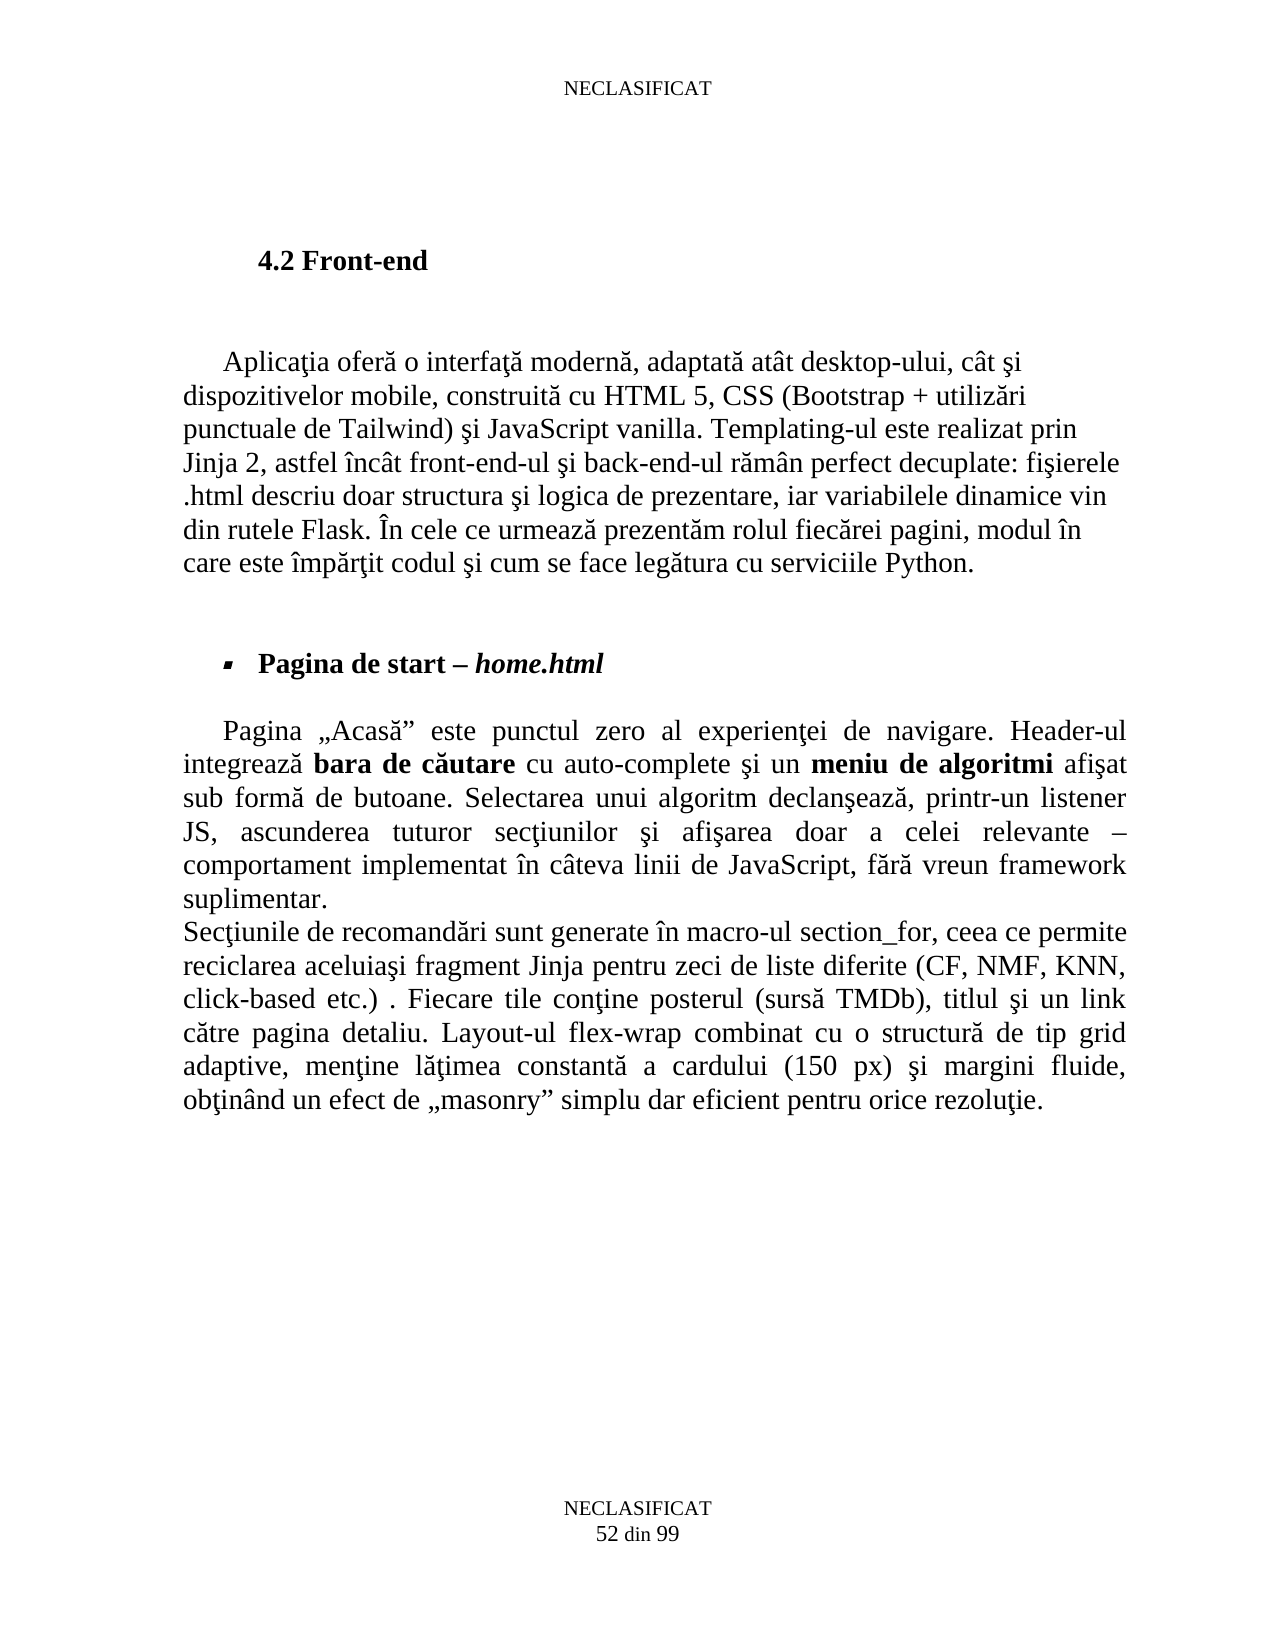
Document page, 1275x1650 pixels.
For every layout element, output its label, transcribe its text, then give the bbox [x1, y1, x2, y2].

text Aplicaţia oferă o interfaţă modernă, adaptată atât desktop-ului, cât şi dispozitivelor mobile, construită cu HTML 5, CSS (Bootstrap + utilizări punctuale de Tailwind) şi JavaScript vanilla. Templating-ul este realizat prin Jinja 2, astfel încât front-end-ul şi back-end-ul rămân perfect decuplate: fişierele .html descriu doar structura şi logica de prezentare, iar variabilele dinamice vin din rutele Flask. În cele ce urmează prezentăm rolul fiecărei pagini, modul în care este împărţit codul şi cum se face legătura cu serviciile Python. [183, 344, 1127, 579]
list Pagina de start – home.html [220, 646, 1127, 679]
text Pagina „Acasă” este punctul zero al experienţei de navigare. Header-ul integrează bara de căutare cu auto-complete şi un meniu de algoritmi afişat sub formă de butoane. Selectarea unui algoritm declanşează, printr-un listener JS, ascunderea tuturor secţiunilor şi afişarea doar a celei relevante – comportament implementat în câteva linii de JavaScript, fără vreun framework suplimentar. Secţiunile de recomandări sunt generate în macro-ul section_for, ceea ce permite reciclarea aceluiaşi fragment Jinja pentru zeci de liste diferite (CF, NMF, KNN, click-based etc.) . Fiecare tile conţine posterul (sursă TMDb), titlul şi un link către pagina detaliu. Layout-ul flex-wrap combinat cu o structură de tip grid adaptive, menţine lăţimea constantă a cardului (150 px) şi margini fluide, obţinând un efect de „masonry” simplu dar eficient pentru orice rezoluţie. [183, 713, 1127, 1116]
subtitle Front-end [258, 243, 1127, 277]
